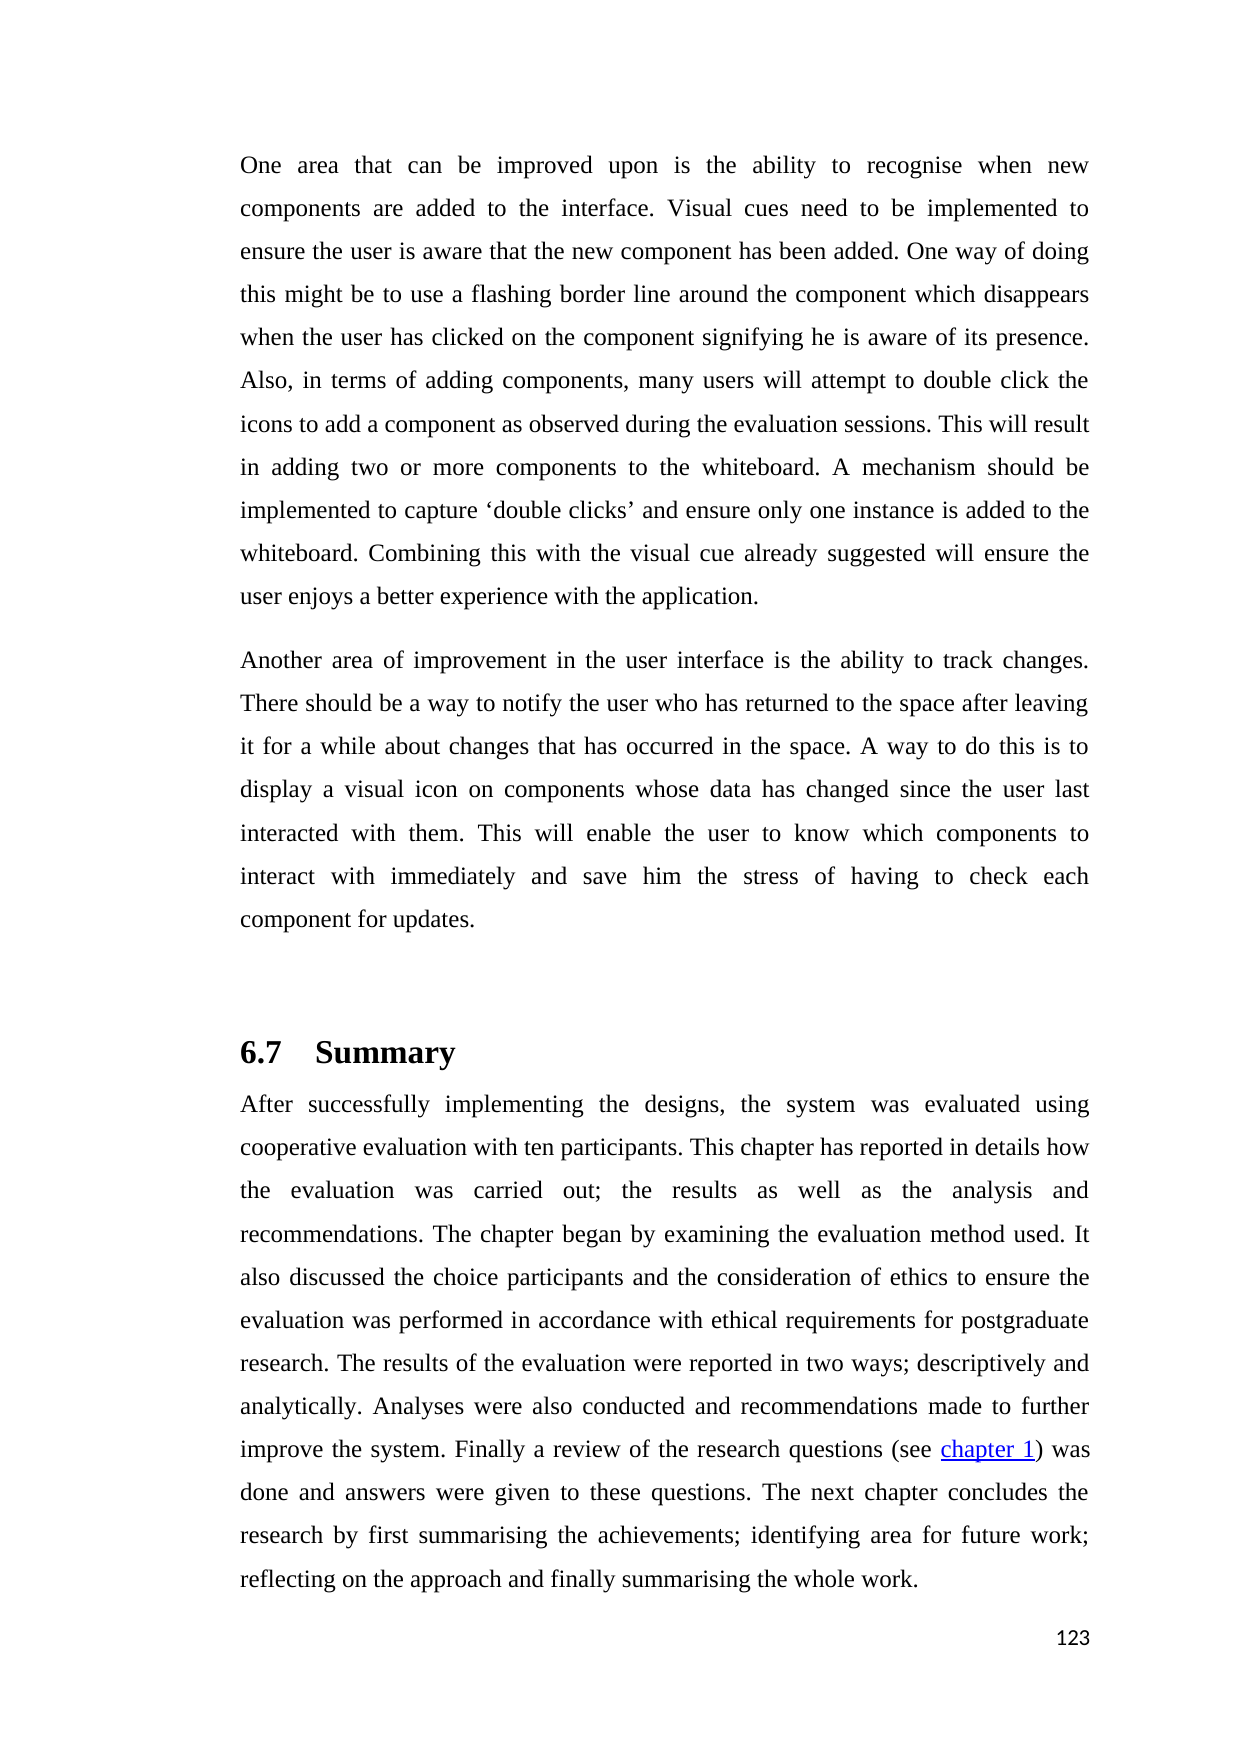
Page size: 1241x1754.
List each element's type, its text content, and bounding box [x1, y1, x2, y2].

text After successfully implementing the designs, the system was evaluated using cooperative evaluation with ten participants. This chapter has reported in details how the evaluation was carried out; the results as well as the analysis and recommendations. The chapter began by examining the evaluation method used. It also discussed the choice participants and the consideration of ethics to ensure the evaluation was performed in accordance with ethical requirements for postgraduate research. The results of the evaluation were reported in two ways; descriptively and analytically. Analyses were also conducted and recommendations made to further improve the system. Finally a review of the research questions (see chapter 1) was done and answers were given to these questions. The next chapter concludes the research by first summarising the achievements; identifying area for future work; reflecting on the approach and finally summarising the whole work. [240, 1089, 1090, 1592]
text One area that can be improved upon is the ability to recognise when new components are added to the interface. Visual cues need to be implemented to ensure the user is aware that the new component has been added. One way of doing this might be to use a flashing border line around the component which disappears when the user has clicked on the component signifying he is aware of its presence. Also, in terms of adding components, many users will attempt to double click the icons to add a component as observed during the evaluation sessions. This will result in adding two or more components to the whiteboard. A mechanism should be implemented to capture ‘double clicks’ and ensure only one instance is added to the whiteboard. Combining this with the visual cue already suggested will ensure the user enjoys a better experience with the application. [240, 150, 1090, 610]
subtitle 6.7 Summary [240, 1032, 1090, 1070]
text Another area of improvement in the user interface is the ability to track changes. There should be a way to notify the user who has returned to the space after leaving it for a while about changes that has occurred in the space. A way to do this is to display a visual icon on components whose data has changed since the user last interacted with them. This will enable the user to know which components to interact with immediately and save him the stress of having to check each component for updates. [240, 645, 1090, 933]
